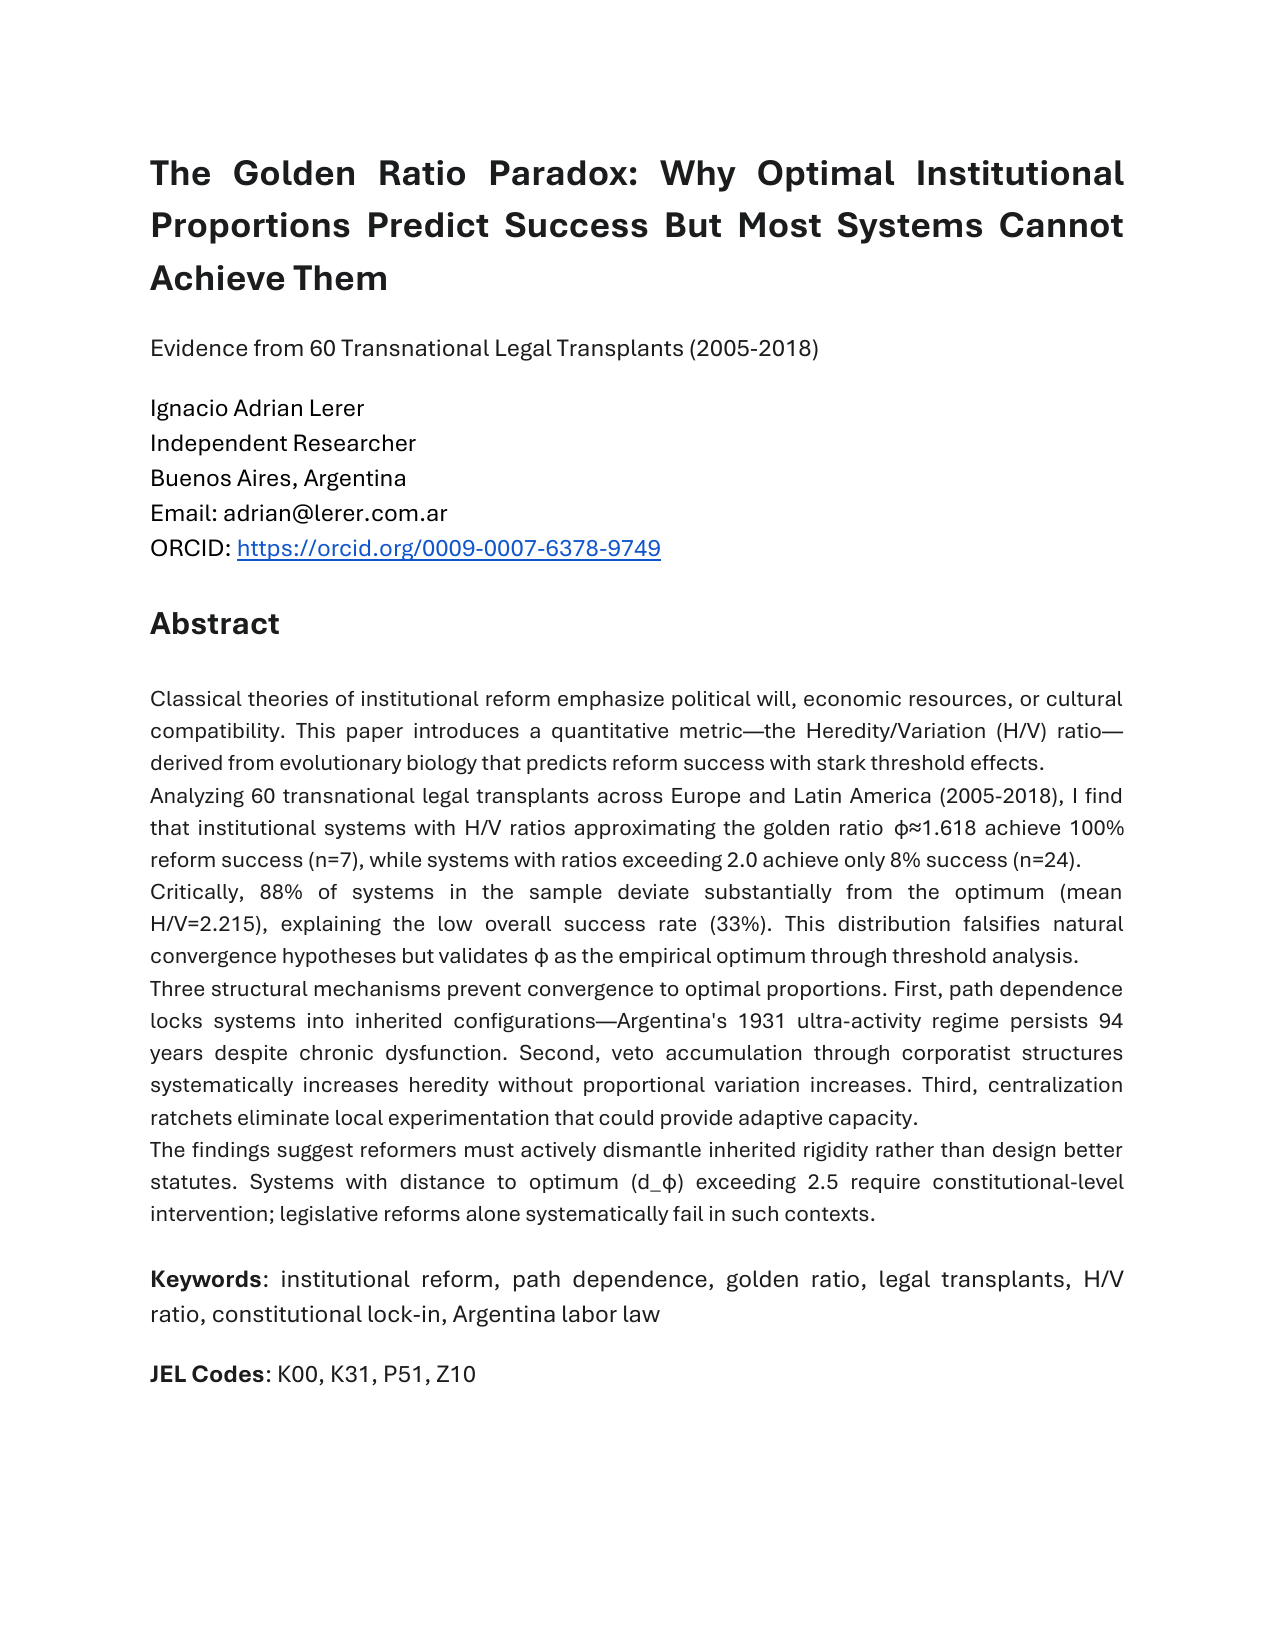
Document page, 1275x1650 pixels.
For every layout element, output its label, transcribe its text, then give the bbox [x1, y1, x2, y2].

text Buenos Aires, Argentina [150, 463, 1125, 494]
text Evidence from 60 Transnational Legal Transplants (2005-2018) [150, 333, 1125, 364]
text Classical theories of institutional reform emphasize political will, economic resources, or cultural compatibility. This paper introduces a quantitative metric—the Heredity/Variation (H/V) ratio—derived from evolutionary biology that predicts reform success with stark threshold effects. [150, 685, 1125, 777]
text Independent Researcher [150, 428, 1125, 459]
text The Golden Ratio Paradox: Why Optimal Institutional Proportions Predict Success But Most Systems Cannot Achieve Them [150, 150, 1125, 301]
text Analyzing 60 transnational legal transplants across Europe and Latin America (2005-2018), I find that institutional systems with H/V ratios approximating the golden ratio φ≈1.618 achieve 100% reform success (n=7), while systems with ratios exceeding 2.0 achieve only 8% success (n=24). [150, 781, 1125, 874]
text Email: adrian@lerer.com.ar [150, 498, 1125, 529]
text JEL Codes: K00, K31, P51, Z10 [150, 1359, 1125, 1390]
text Ignacio Adrian Lerer [150, 393, 1125, 424]
text The findings suggest reformers must actively dismantle inherited rigidity rather than design better statutes. Systems with distance to optimum (d_φ) exceeding 2.5 require constitutional-level intervention; legislative reforms alone systematically fail in such contexts. [150, 1136, 1125, 1228]
text Keywords: institutional reform, path dependence, golden ratio, legal transplants, H/V ratio, constitutional lock-in, Argentina labor law [150, 1264, 1125, 1330]
text Critically, 88% of systems in the sample deviate substantially from the optimum (mean H/V=2.215), explaining the low overall success rate (33%). This distribution falsifies natural convergence hypotheses but validates φ as the empirical optimum through threshold analysis. [150, 878, 1125, 970]
text ORCID: https://orcid.org/0009-0007-6378-9749 [150, 533, 1125, 564]
text Abstract [150, 603, 1125, 644]
text Three structural mechanisms prevent convergence to optimal proportions. First, path dependence locks systems into inherited configurations—Argentina's 1931 ultra-activity regime persists 94 years despite chronic dysfunction. Second, veto accumulation through corporatist structures systematically increases heredity without proportional variation increases. Third, centralization ratchets eliminate local experimentation that could provide adaptive capacity. [150, 974, 1125, 1131]
